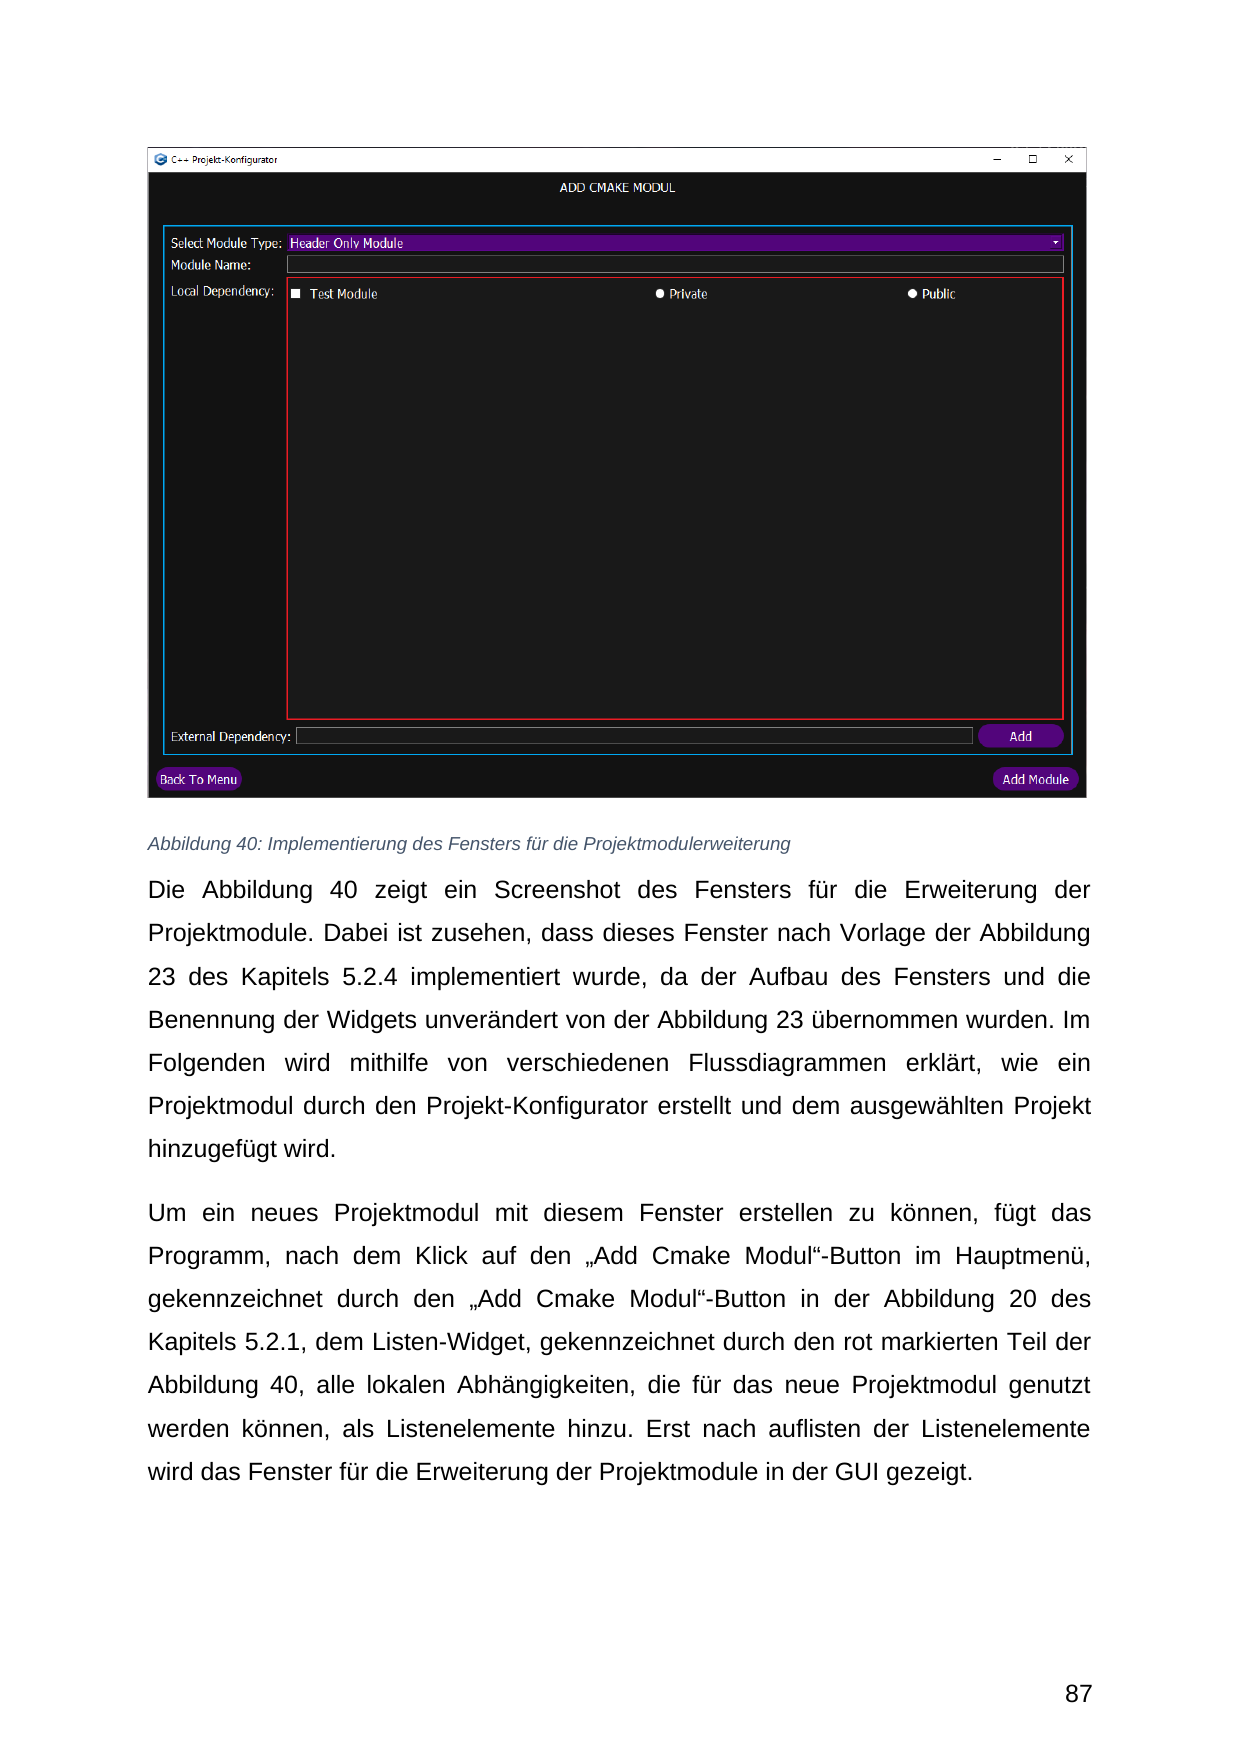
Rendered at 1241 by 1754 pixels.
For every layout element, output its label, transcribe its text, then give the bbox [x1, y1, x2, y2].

picture [147, 147, 1087, 798]
text Um ein neues Projektmodul mit diesem Fenster erstellen zu können, fügt das Programm, nach dem Klick auf den „Add Cmake Modul“-Button im Hauptmenü, gekennzeichnet durch den „Add Cmake Modul“-Button in der Abbildung 20 des Kapitels 5.2.1, dem Listen-Widget, gekennzeichnet durch den rot markierten Teil der Abbildung 40, alle lokalen Abhängigkeiten, die für das neue Projektmodul genutzt werden können, als Listenelemente hinzu. Erst nach auflisten der Listenelemente wird das Fenster für die Erweiterung der Projektmodule in der GUI gezeigt. [148, 1198, 1093, 1485]
text Die Abbildung 40 zeigt ein Screenshot des Fensters für die Erweiterung der Projektmodule. Dabei ist zusehen, dass dieses Fenster nach Vorlage der Abbildung 23 des Kapitels 5.2.4 implementiert wurde, da der Aufbau des Fensters und die Benennung der Widgets unverändert von der Abbildung 23 übernommen wurden. Im Folgenden wird mithilfe von verschiedenen Flussdiagrammen erklärt, wie ein Projektmodul durch den Projekt-Konfigurator erstellt und dem ausgewählten Projekt hinzugefügt wird. [148, 875, 1093, 1163]
